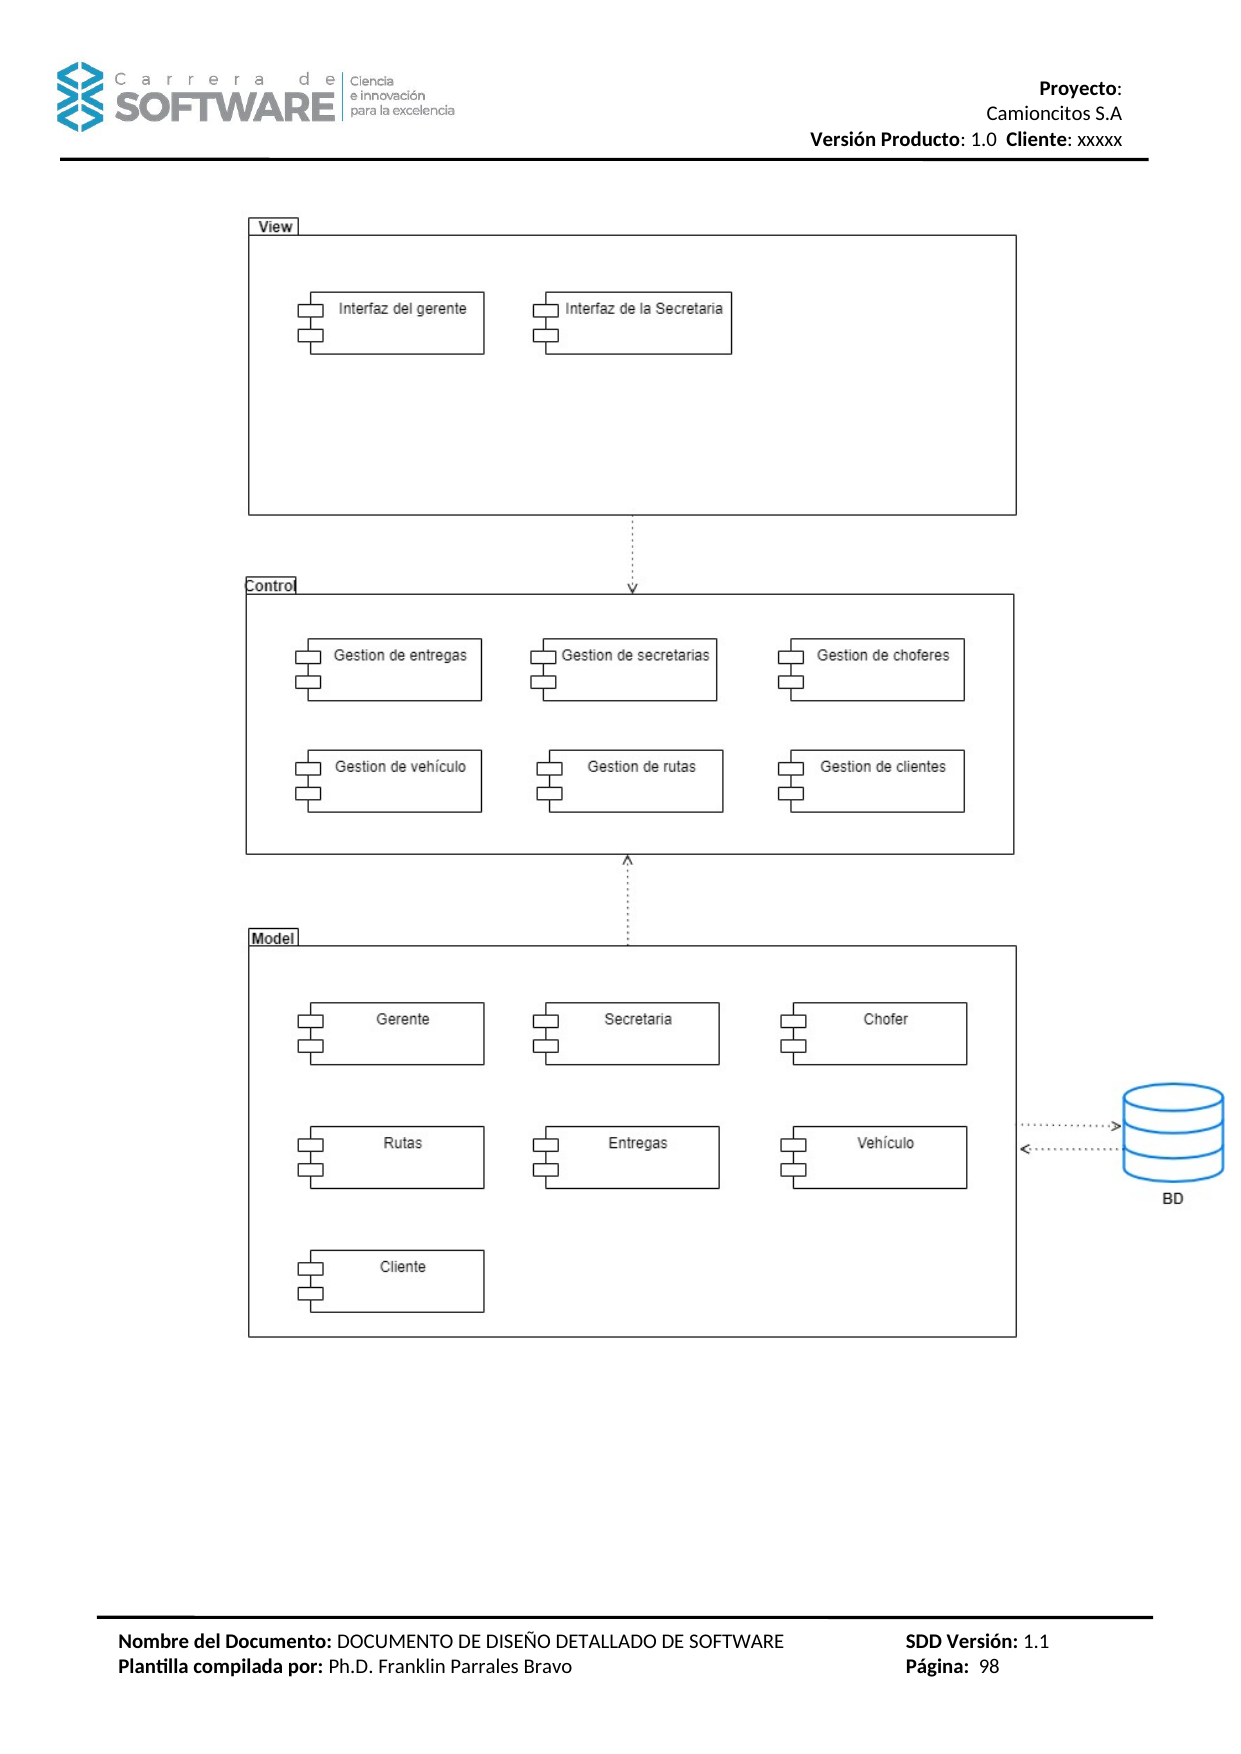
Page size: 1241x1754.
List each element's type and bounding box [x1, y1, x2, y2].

picture [46, 46, 461, 154]
picture [221, 210, 1225, 1339]
